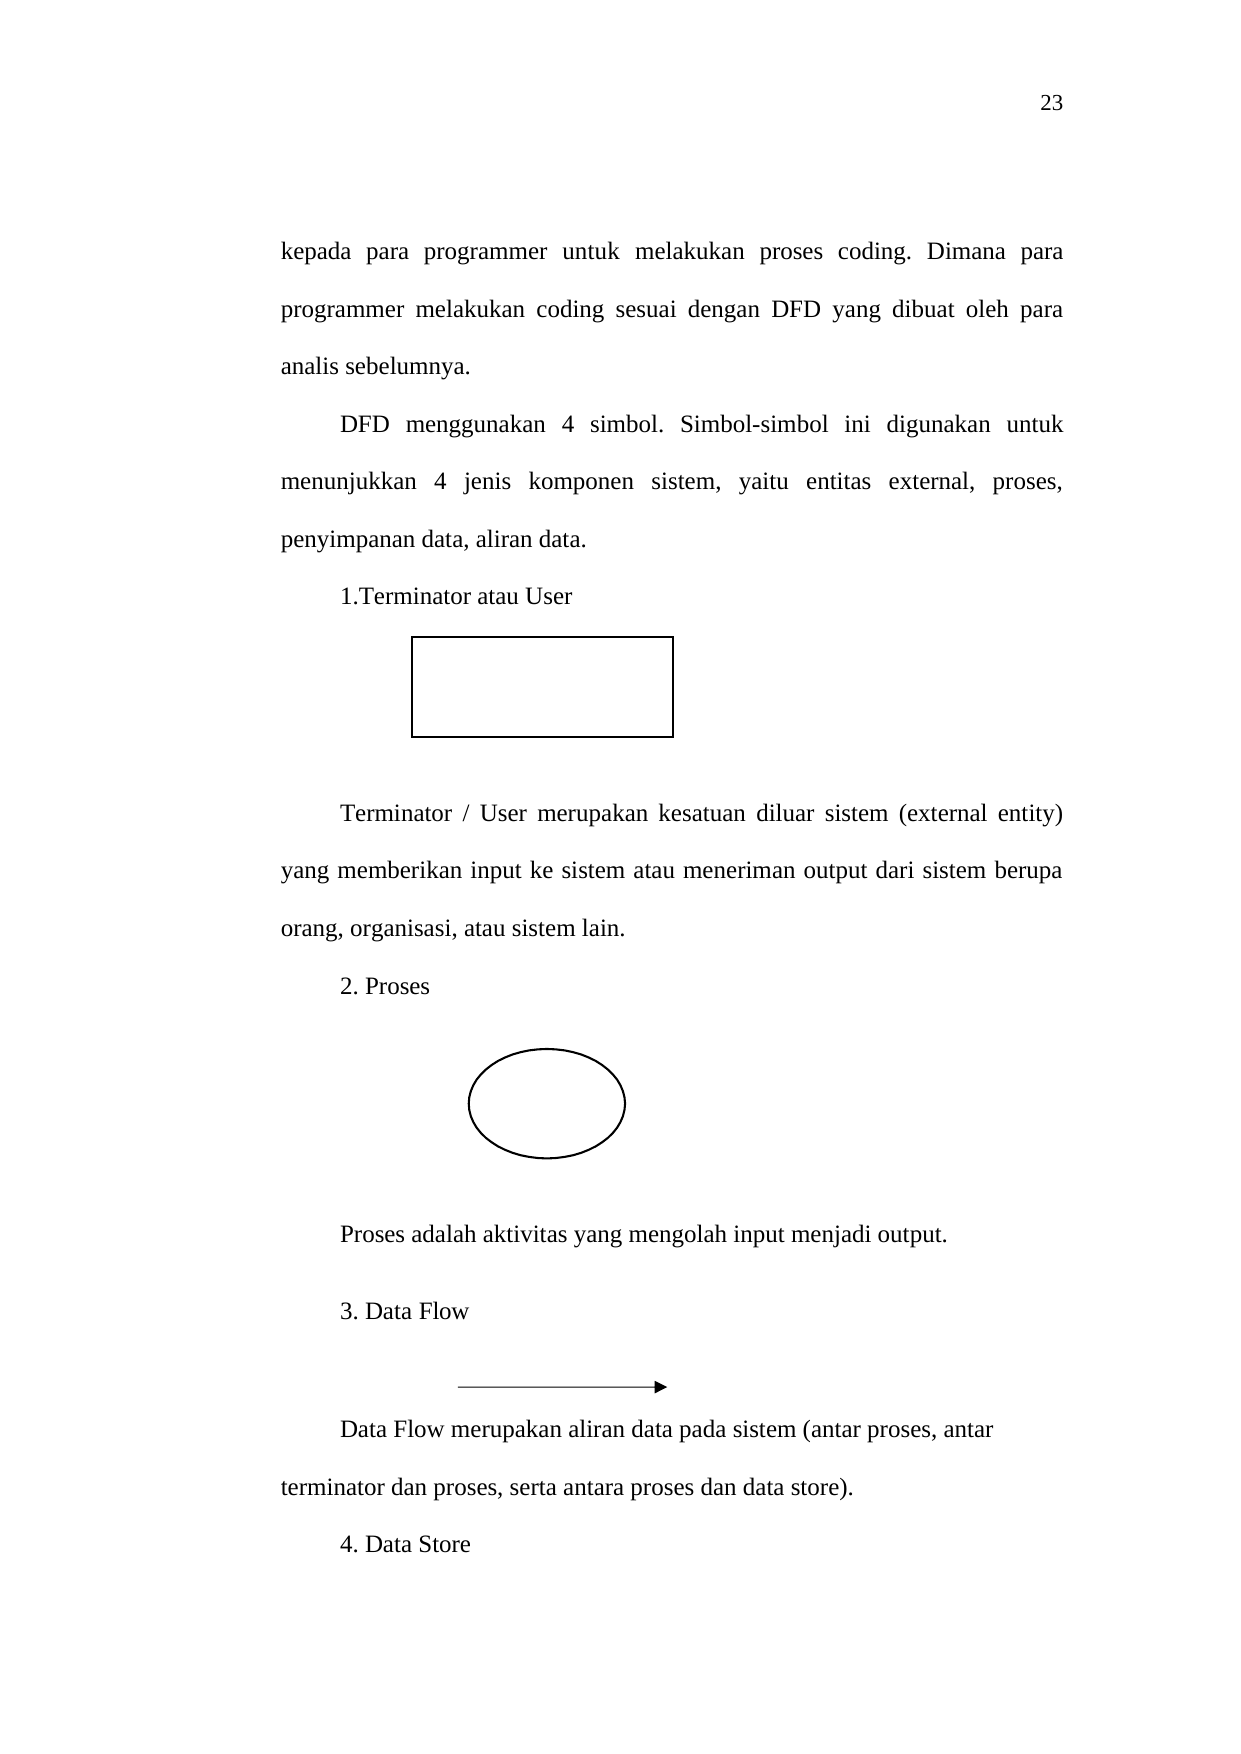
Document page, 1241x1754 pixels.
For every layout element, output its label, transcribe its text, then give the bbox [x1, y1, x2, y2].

text 2. Proses [281, 971, 1063, 1000]
text 4. Data Store [281, 1529, 1063, 1558]
text Terminator / User merupakan kesatuan diluar sistem (external entity) yang memberikan input ke sistem atau meneriman output dari sistem berupa orang, organisasi, atau sistem lain. [281, 639, 1064, 942]
text DFD menggunakan 4 simbol. Simbol-simbol ini digunakan untuk menunjukkan 4 jenis komponen sistem, yaitu entitas external, proses, penyimpanan data, aliran data. [281, 409, 1064, 553]
text 3. Data Flow [281, 1296, 1063, 1325]
text 1.Terminator atau User [281, 581, 1064, 610]
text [281, 236, 1064, 380]
text Data Flow merupakan aliran data pada sistem (antar proses, antar terminator dan proses, serta antara proses dan data store). [281, 1414, 994, 1500]
text Proses adalah aktivitas yang mengolah input menjadi output. [281, 1029, 1063, 1248]
